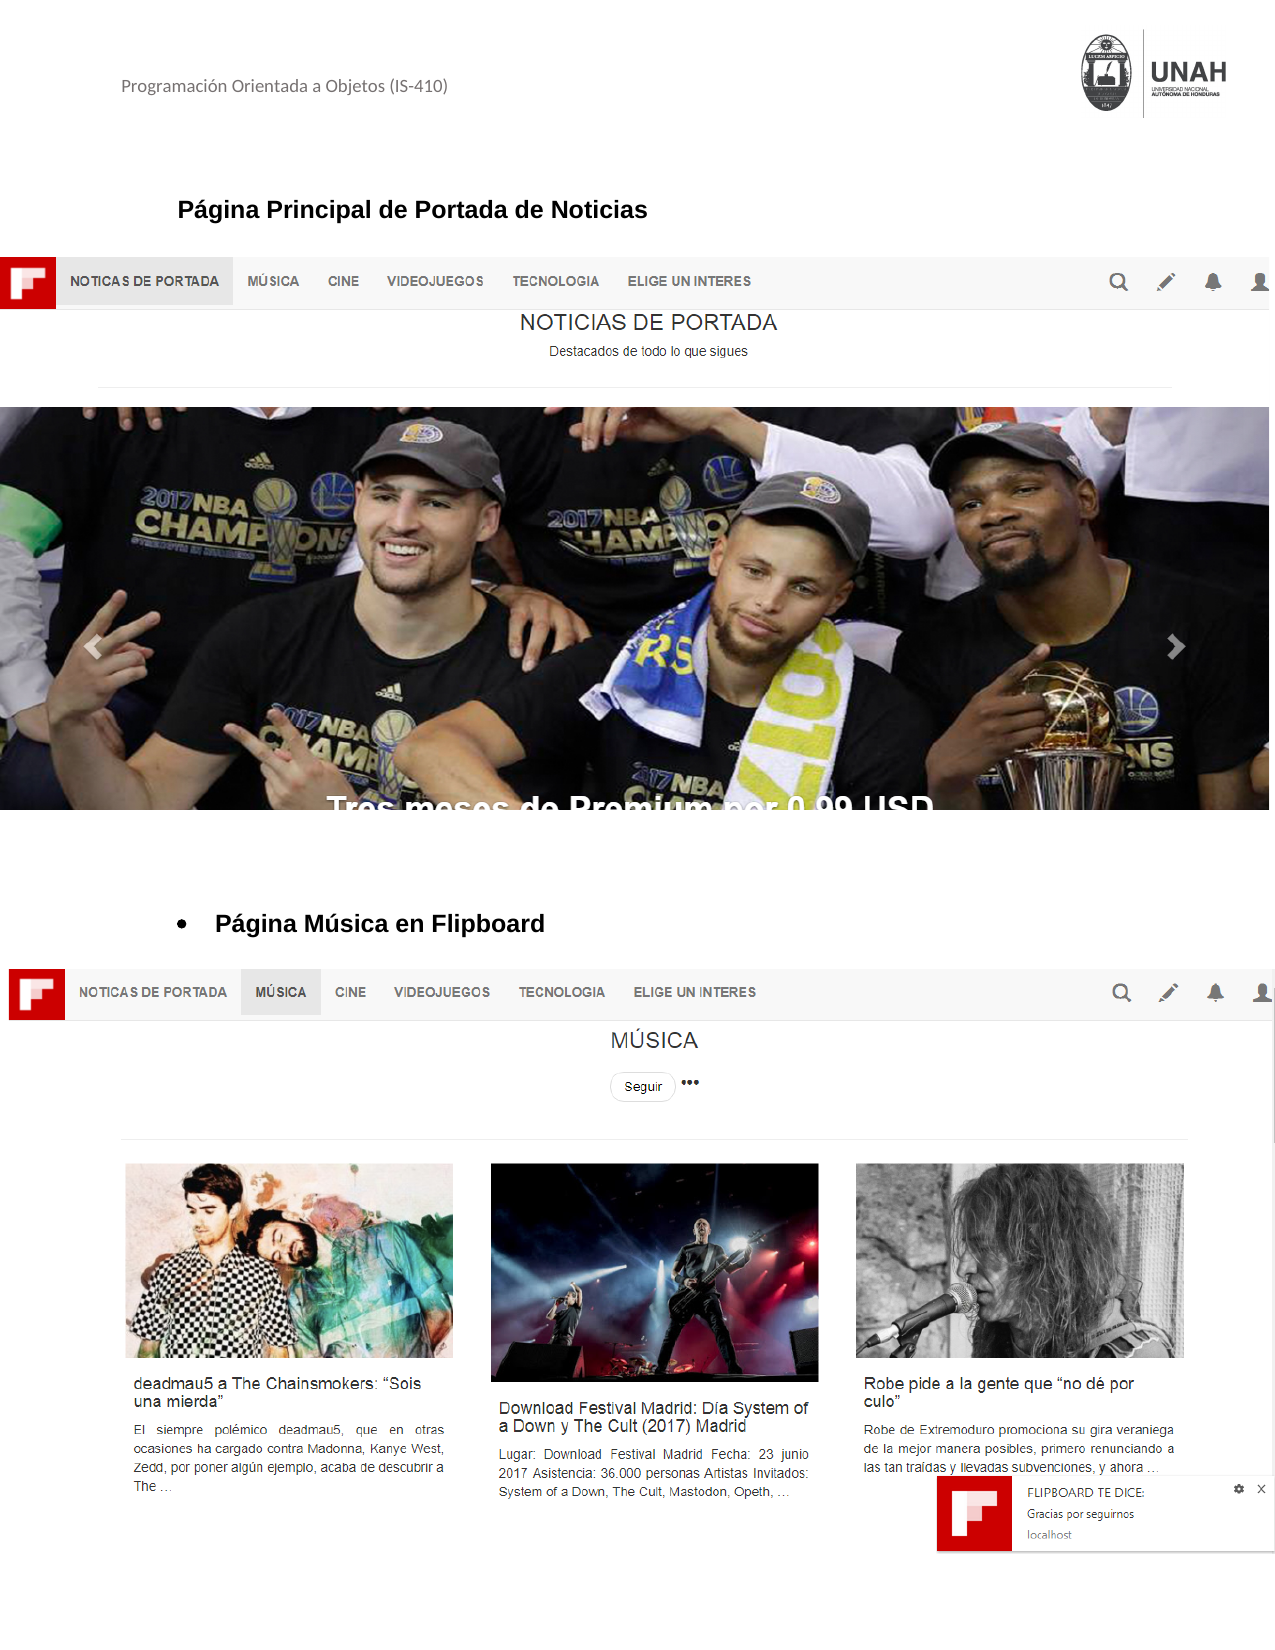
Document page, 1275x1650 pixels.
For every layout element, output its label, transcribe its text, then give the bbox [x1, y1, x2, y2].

list Página Música en Flipboard [177, 909, 1098, 938]
text Página Principal de Portada de Noticias [177, 195, 1098, 224]
picture [0, 257, 1270, 810]
picture [1081, 25, 1226, 118]
picture [8, 969, 1275, 1554]
